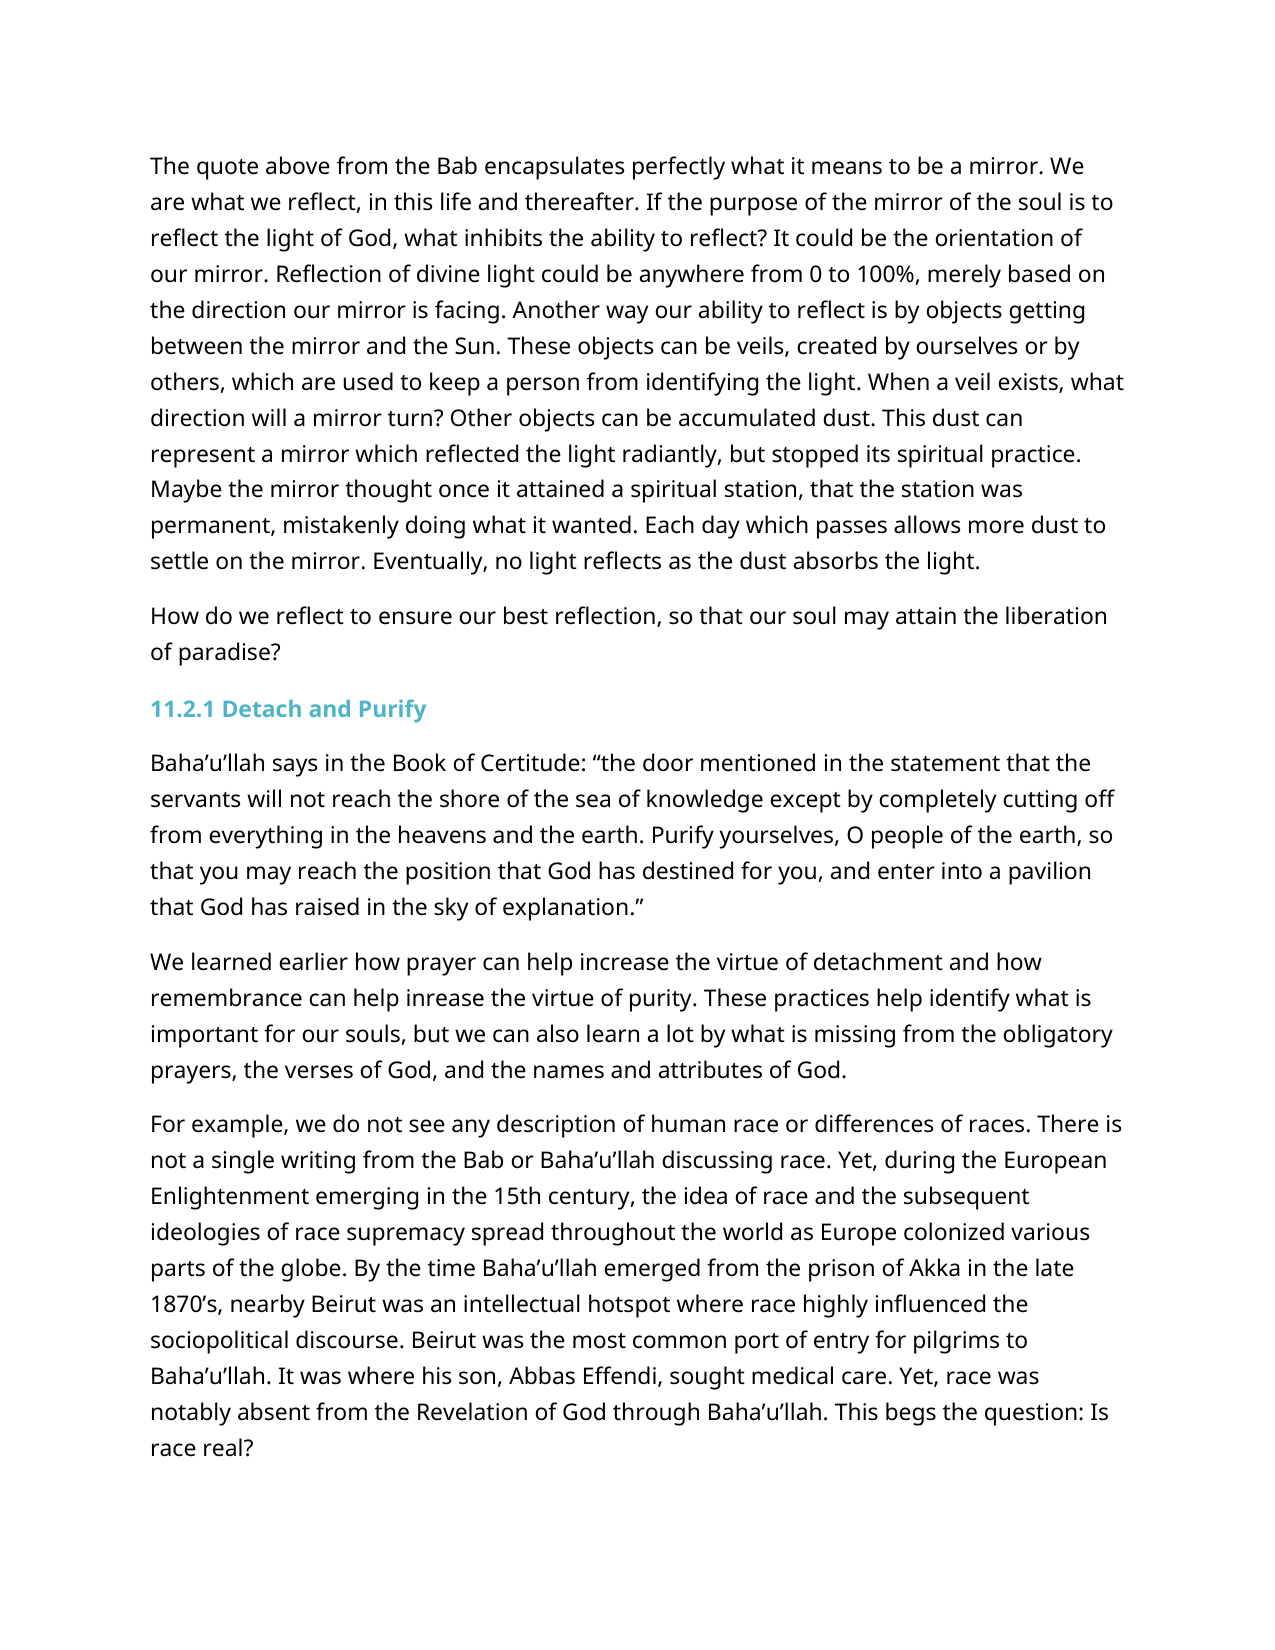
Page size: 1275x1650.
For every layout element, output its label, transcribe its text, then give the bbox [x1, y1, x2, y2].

text For example, we do not see any description of human race or differences of races. There is not a single writing from the Bab or Baha’u’llah discussing race. Yet, during the European Enlightenment emerging in the 15th century, the idea of race and the subsequent ideologies of race supremacy spread throughout the world as Europe colonized various parts of the globe. By the time Baha’u’llah emerged from the prison of Akka in the late 1870’s, nearby Beirut was an intellectual hotspot where race highly influenced the sociopolitical discourse. Beirut was the most common port of entry for pilgrims to Baha’u’llah. It was where his son, Abbas Effendi, sought medical care. Yet, race was notably absent from the Revelation of God through Baha’u’llah. This begs the question: Is race real? [150, 1108, 1125, 1463]
text The quote above from the Bab encapsulates perfectly what it means to be a mirror. We are what we reflect, in this life and thereafter. If the purpose of the mirror of the soul is to reflect the light of God, what inhibits the ability to reflect? It could be the orientation of our mirror. Reflection of divine light could be anywhere from 0 to 100%, merely based on the direction our mirror is facing. Another way our ability to reflect is by objects getting between the mirror and the Sun. These objects can be veils, created by ourselves or by others, which are used to keep a person from identifying the light. When a veil exists, what direction will a mirror turn? Other objects can be accumulated dust. This dust can represent a mirror which reflected the light radiantly, but stopped its spiritual practice. Maybe the mirror thought once it attained a spiritual station, that the station was permanent, mistakenly doing what it wanted. Each day which passes allows more dust to settle on the mirror. Eventually, no light reflects as the dust absorbs the light. [150, 150, 1125, 577]
text How do we reflect to ensure our best reflection, so that our soul may attain the liberation of paradise? [150, 600, 1125, 667]
subtitle 11.2.1 Detach and Purify [150, 693, 1125, 724]
text Baha’u’llah says in the Book of Certitude: “the door mentioned in the statement that the servants will not reach the shore of the sea of knowledge except by completely cutting off from everything in the heavens and the earth. Purify yourselves, O people of the earth, so that you may reach the position that God has destined for you, and enter into a pavilion that God has raised in the sky of explanation.” [150, 747, 1125, 922]
text We learned earlier how prayer can help increase the virtue of detachment and how remembrance can help inrease the virtue of purity. These practices help identify what is important for our souls, but we can also learn a lot by what is missing from the obligatory prayers, the verses of God, and the names and attributes of God. [150, 946, 1125, 1085]
